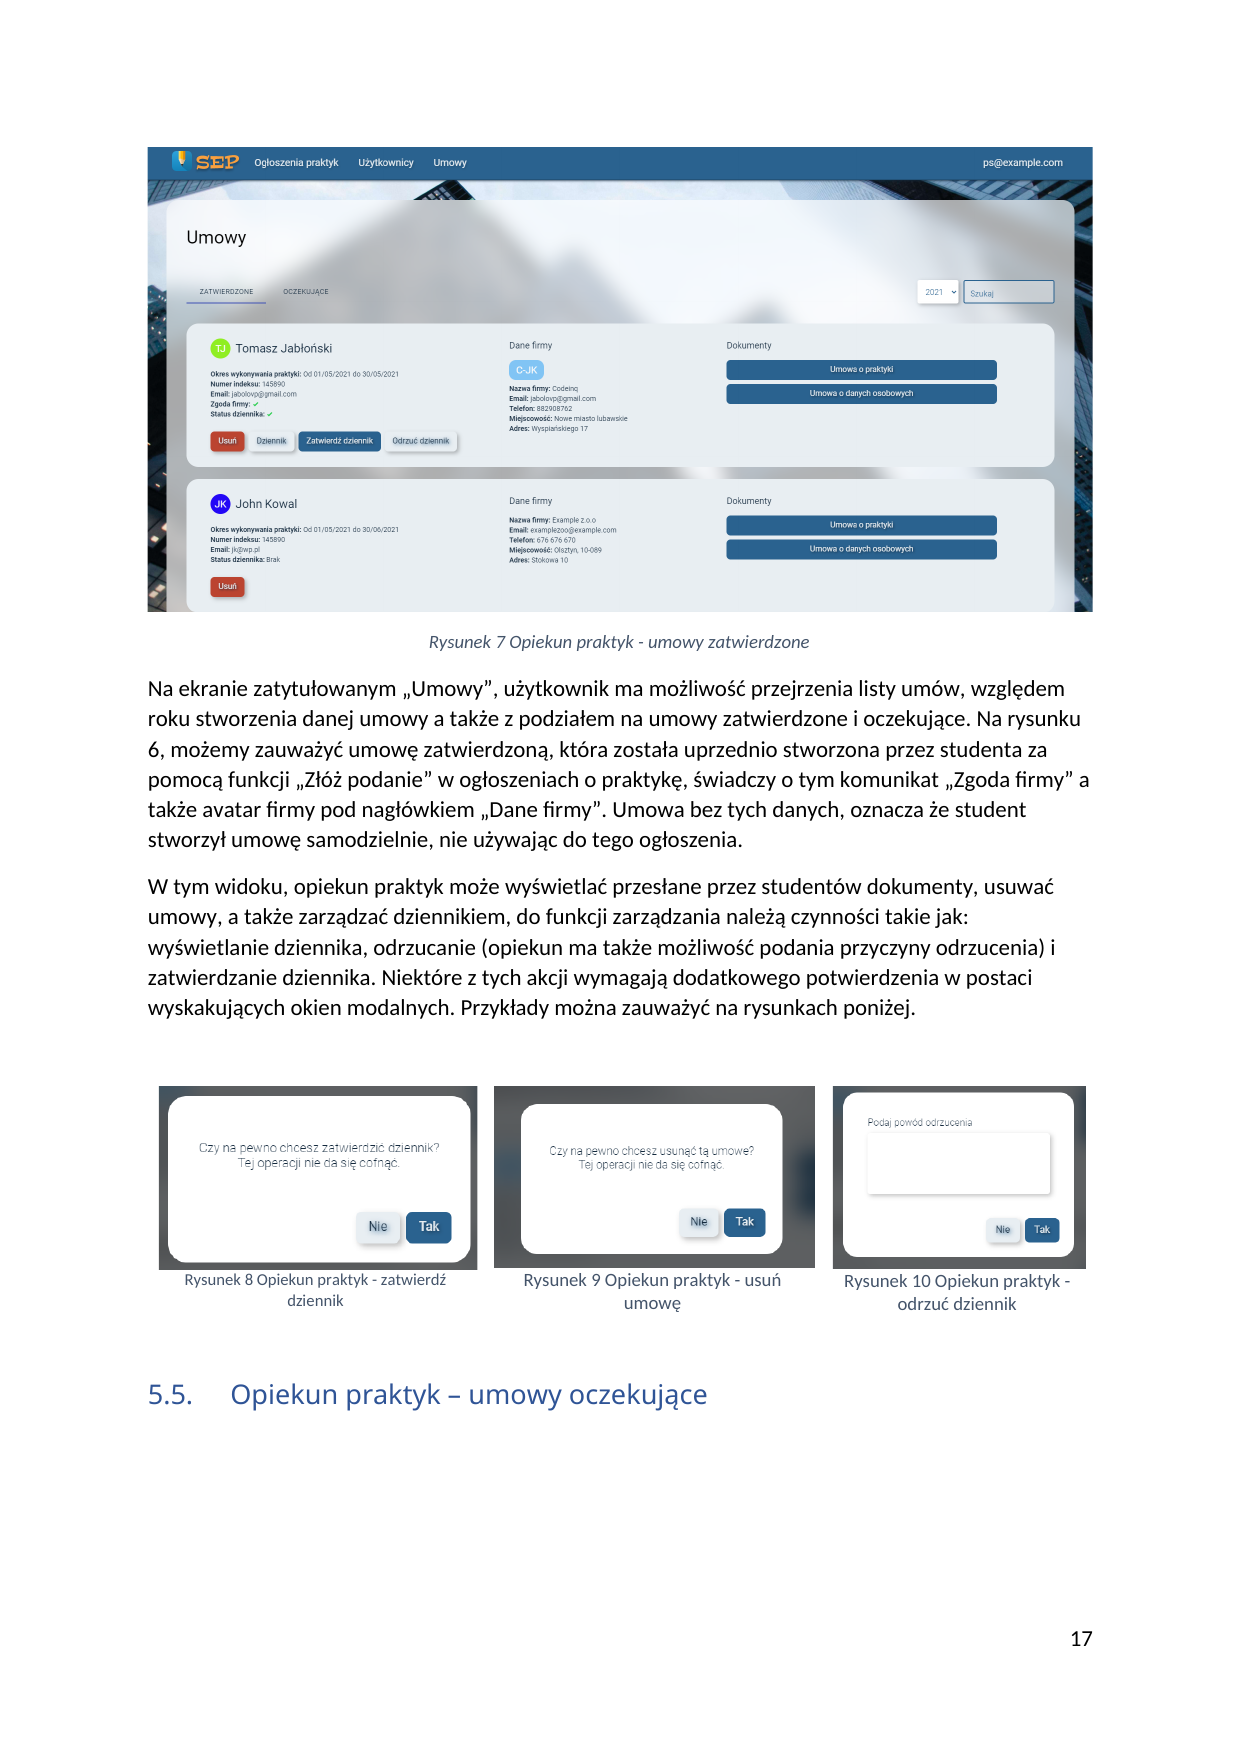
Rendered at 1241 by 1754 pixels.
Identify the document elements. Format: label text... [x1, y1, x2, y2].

table_header Rysunek 8 Opiekun praktyk - zatwierdź dziennik [148, 1087, 483, 1336]
table_header Rysunek 10 Opiekun praktyk - odrzuć dziennik [822, 1087, 1093, 1336]
text Rysunek 7 Opiekun praktyk - umowy zatwierdzone [148, 631, 1093, 653]
subtitle Opiekun praktyk – umowy oczekujące [148, 1375, 1093, 1412]
picture [832, 1086, 1086, 1269]
picture [147, 147, 1093, 612]
picture [494, 1086, 815, 1268]
text W tym widoku, opiekun praktyk może wyświetlać przesłane przez studentów dokumenty, usuwać umowy, a także zarządzać dziennikiem, do funkcji zarządzania należą czynności takie jak: wyświetlanie dziennika, odrzucanie (opiekun ma także możliwość podania przyczyny odrzucenia) i zatwierdzanie dziennika. Niektóre z tych akcji wymagają dodatkowego potwierdzenia w postaci wyskakujących okien modalnych. Przykłady można zauważyć na rysunkach poniżej. [148, 872, 1093, 1021]
table_header Rysunek 9 Opiekun praktyk - usuń umowę [483, 1087, 822, 1336]
picture [158, 1086, 478, 1270]
text Na ekranie zatytułowanym „Umowy”, użytkownik ma możliwość przejrzenia listy umów, względem roku stworzenia danej umowy a także z podziałem na umowy zatwierdzone i oczekujące. Na rysunku 6, możemy zauważyć umowę zatwierdzoną, która została uprzednio stworzona przez studenta za pomocą funkcji „Złóż podanie” w ogłoszeniach o praktykę, świadczy o tym komunikat „Zgoda firmy” a także avatar firmy pod nagłówkiem „Dane firmy”. Umowa bez tych danych, oznacza że student stworzył umowę samodzielnie, nie używając do tego ogłoszenia. [148, 674, 1093, 853]
